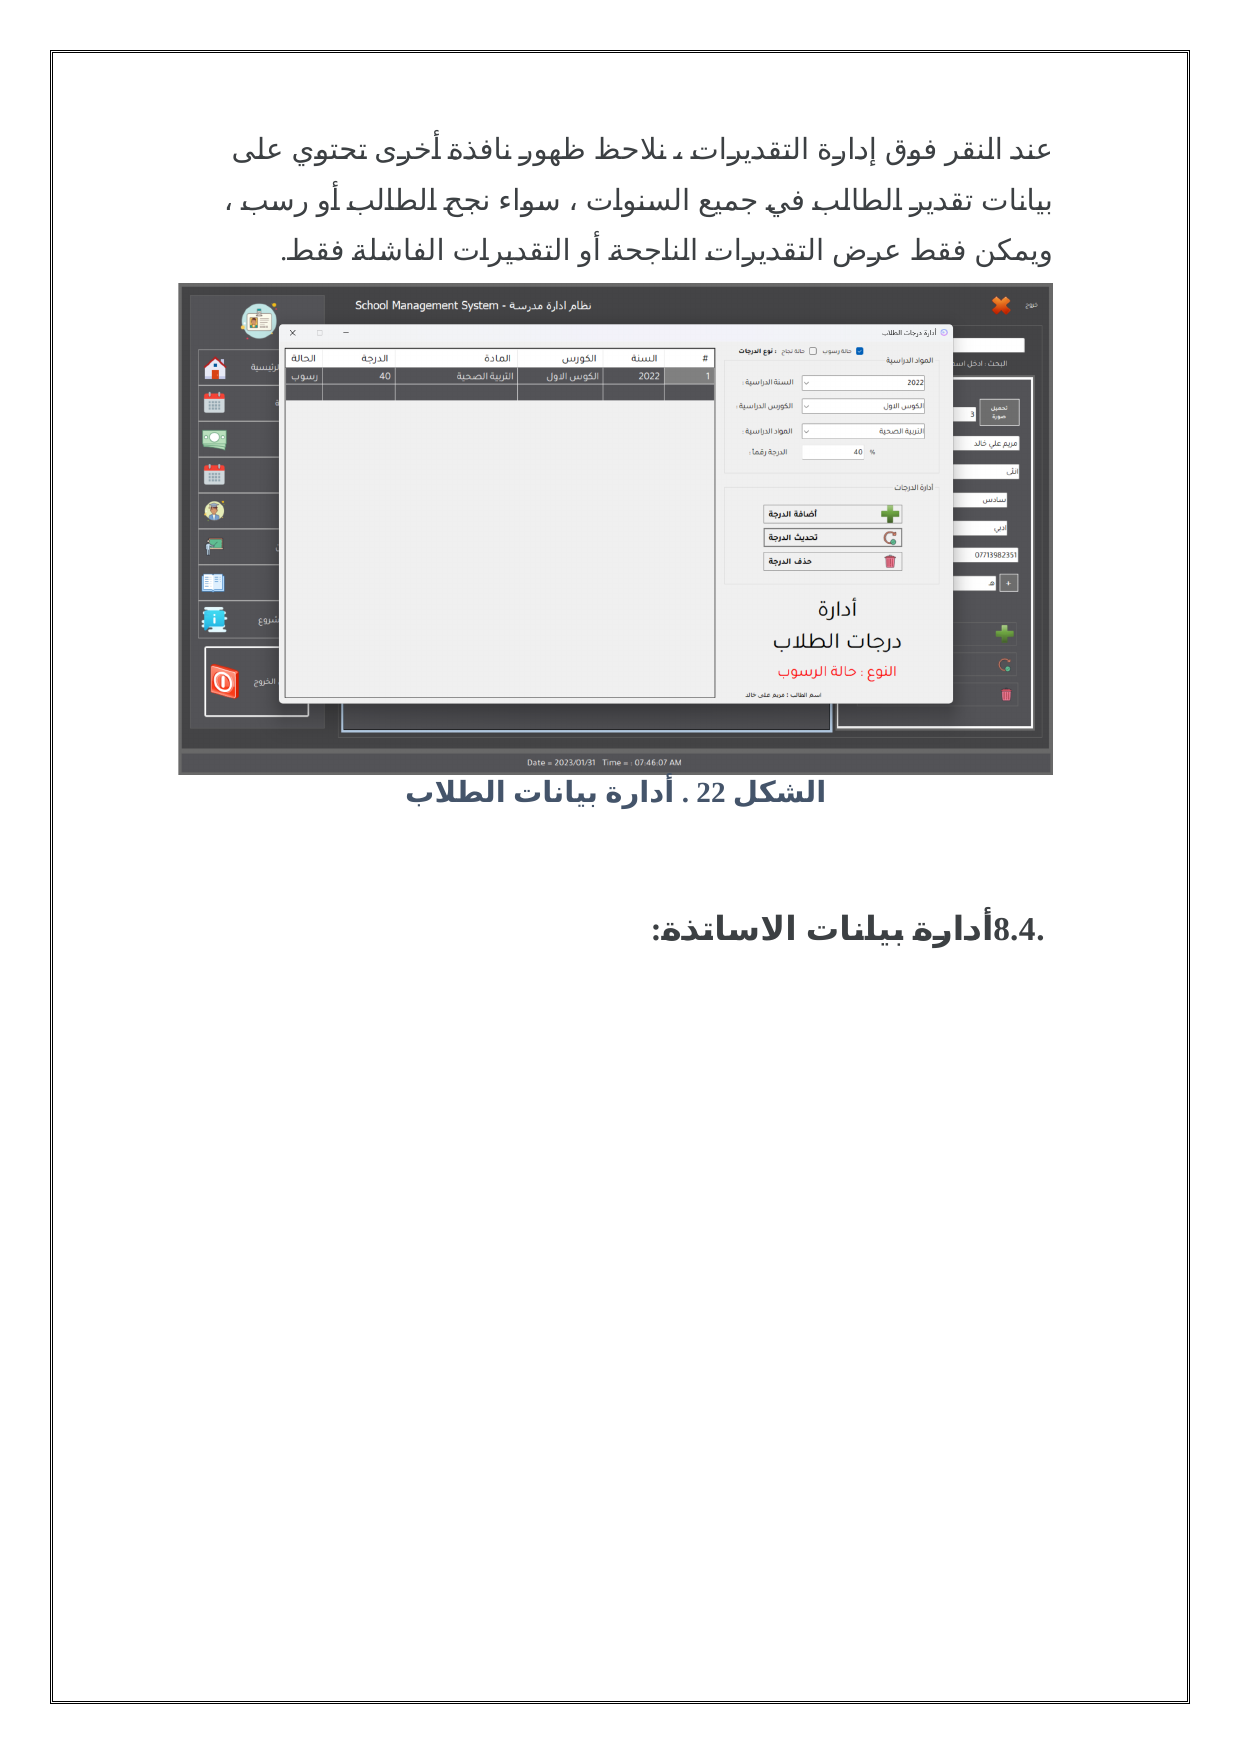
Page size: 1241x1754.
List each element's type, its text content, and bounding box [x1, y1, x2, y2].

text عند النقر فوق إدارة التقديرات ، نلاحظ ظهور نافذة أخرى تحتوي على بيانات تقدير الطالب في جميع السنوات ، سواء نجح الطالب أو رسب ، ويمكن فقط عرض التقديرات الناجحة أو التقديرات الفاشلة فقط. [178, 132, 1053, 266]
text الشكل 22 . أدارة بيانات الطلاب [178, 775, 1053, 808]
subtitle .8.4أدارة بيانات الاساتذة: [178, 910, 1053, 948]
picture [178, 283, 1053, 775]
